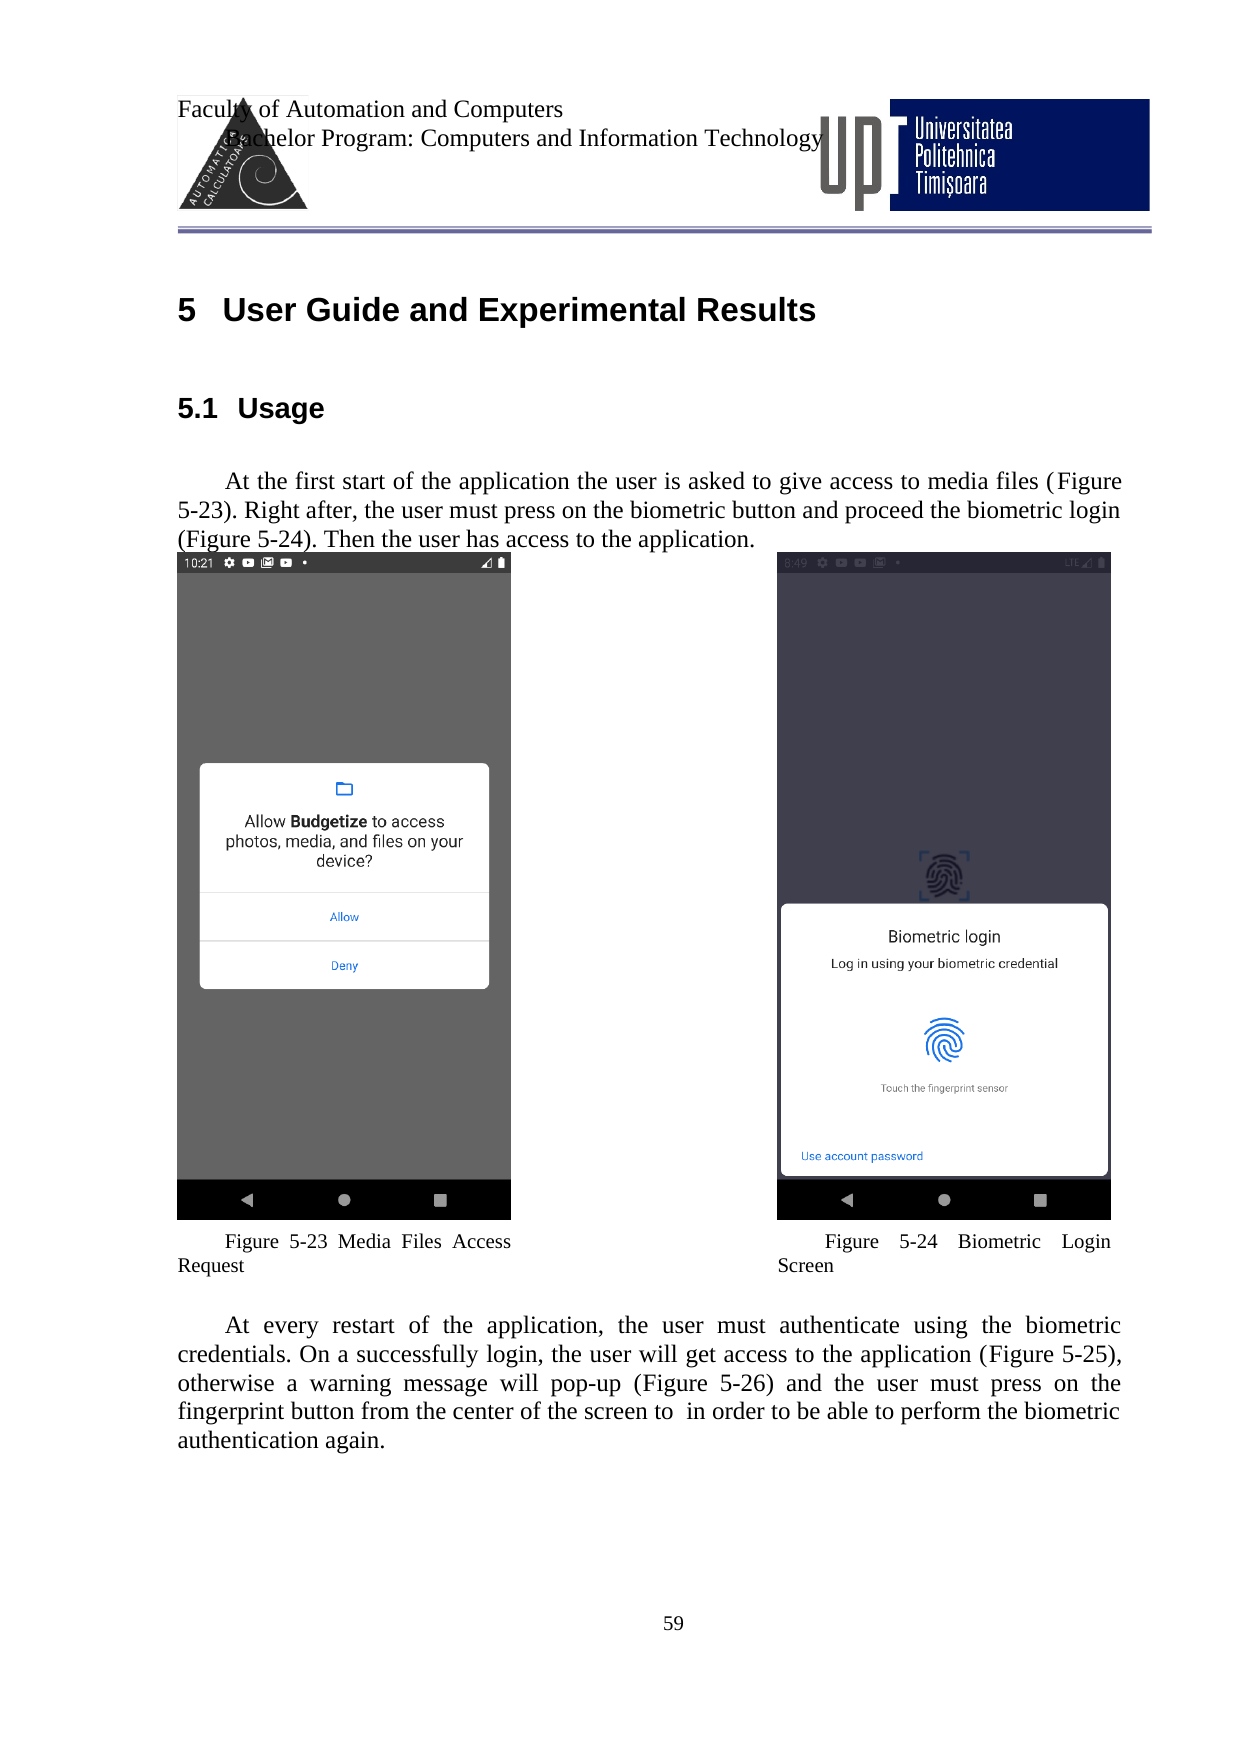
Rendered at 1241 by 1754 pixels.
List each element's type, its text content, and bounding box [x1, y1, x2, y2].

subtitle User Guide and Experimental Results [177, 290, 1122, 328]
picture [820, 99, 1150, 211]
subtitle Usage [177, 391, 1122, 424]
picture [177, 552, 511, 1220]
picture [777, 552, 1111, 1220]
picture [177, 95, 309, 211]
picture [177, 225, 1153, 234]
